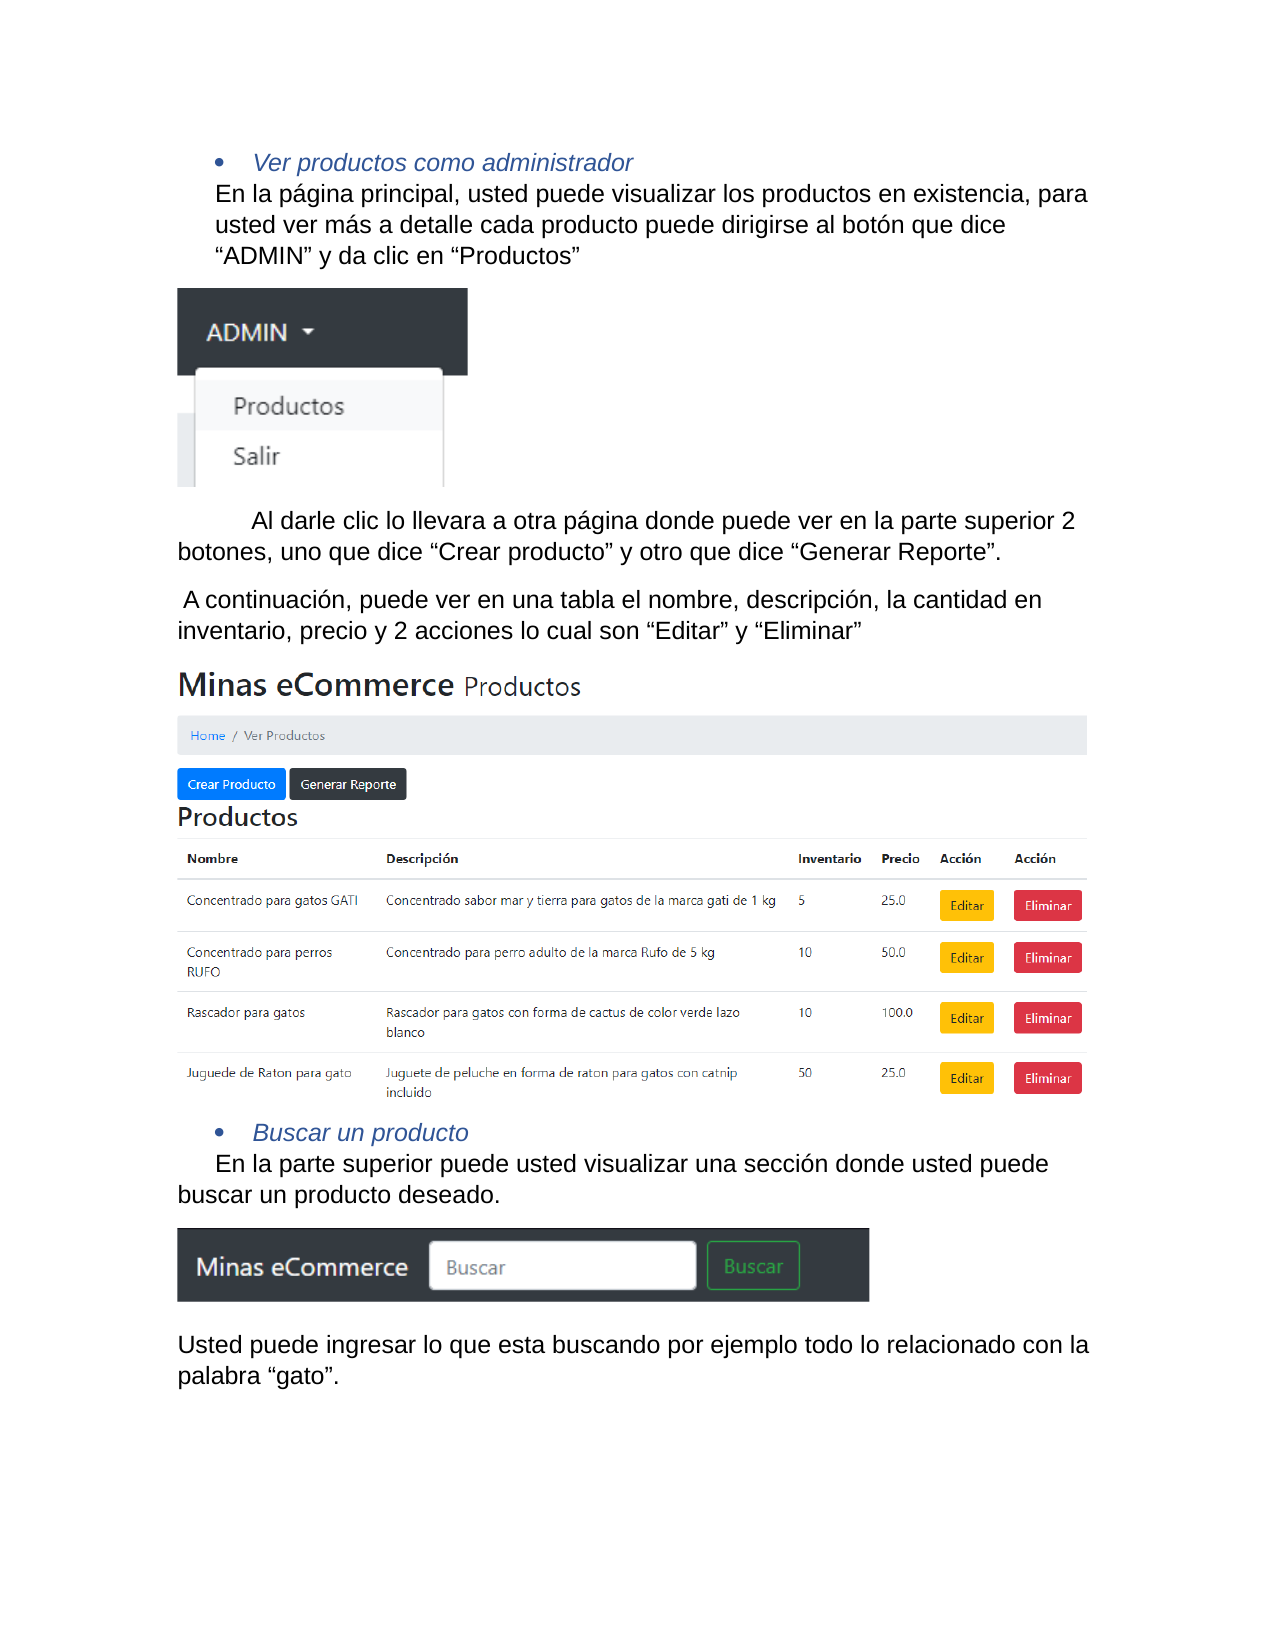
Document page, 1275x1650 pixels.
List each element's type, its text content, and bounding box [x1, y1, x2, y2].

text Al darle clic lo llevara a otra página donde puede ver en la parte superior 2 botones, uno que dice “Crear producto” y otro que dice “Generar Reporte”. [177, 506, 1098, 566]
picture [177, 288, 468, 487]
text A continuación, puede ver en una tabla el nombre, descripción, la cantidad en inventario, precio y 2 acciones lo cual son “Editar” y “Eliminar” [177, 585, 1098, 644]
picture [177, 663, 1087, 1100]
subtitle Buscar un producto [215, 1118, 1098, 1147]
text En la parte superior puede usted visualizar una sección donde usted puede buscar un producto deseado. [177, 1149, 1098, 1209]
text En la página principal, usted puede visualizar los productos en existencia, para usted ver más a detalle cada producto puede dirigirse al botón que dice “ADMIN” y da clic en “Productos” [215, 179, 1098, 269]
subtitle Ver productos como administrador [215, 148, 1098, 176]
text Usted puede ingresar lo que esta buscando por ejemplo todo lo relacionado con la palabra “gato”. [177, 1330, 1098, 1390]
picture [177, 1228, 870, 1311]
